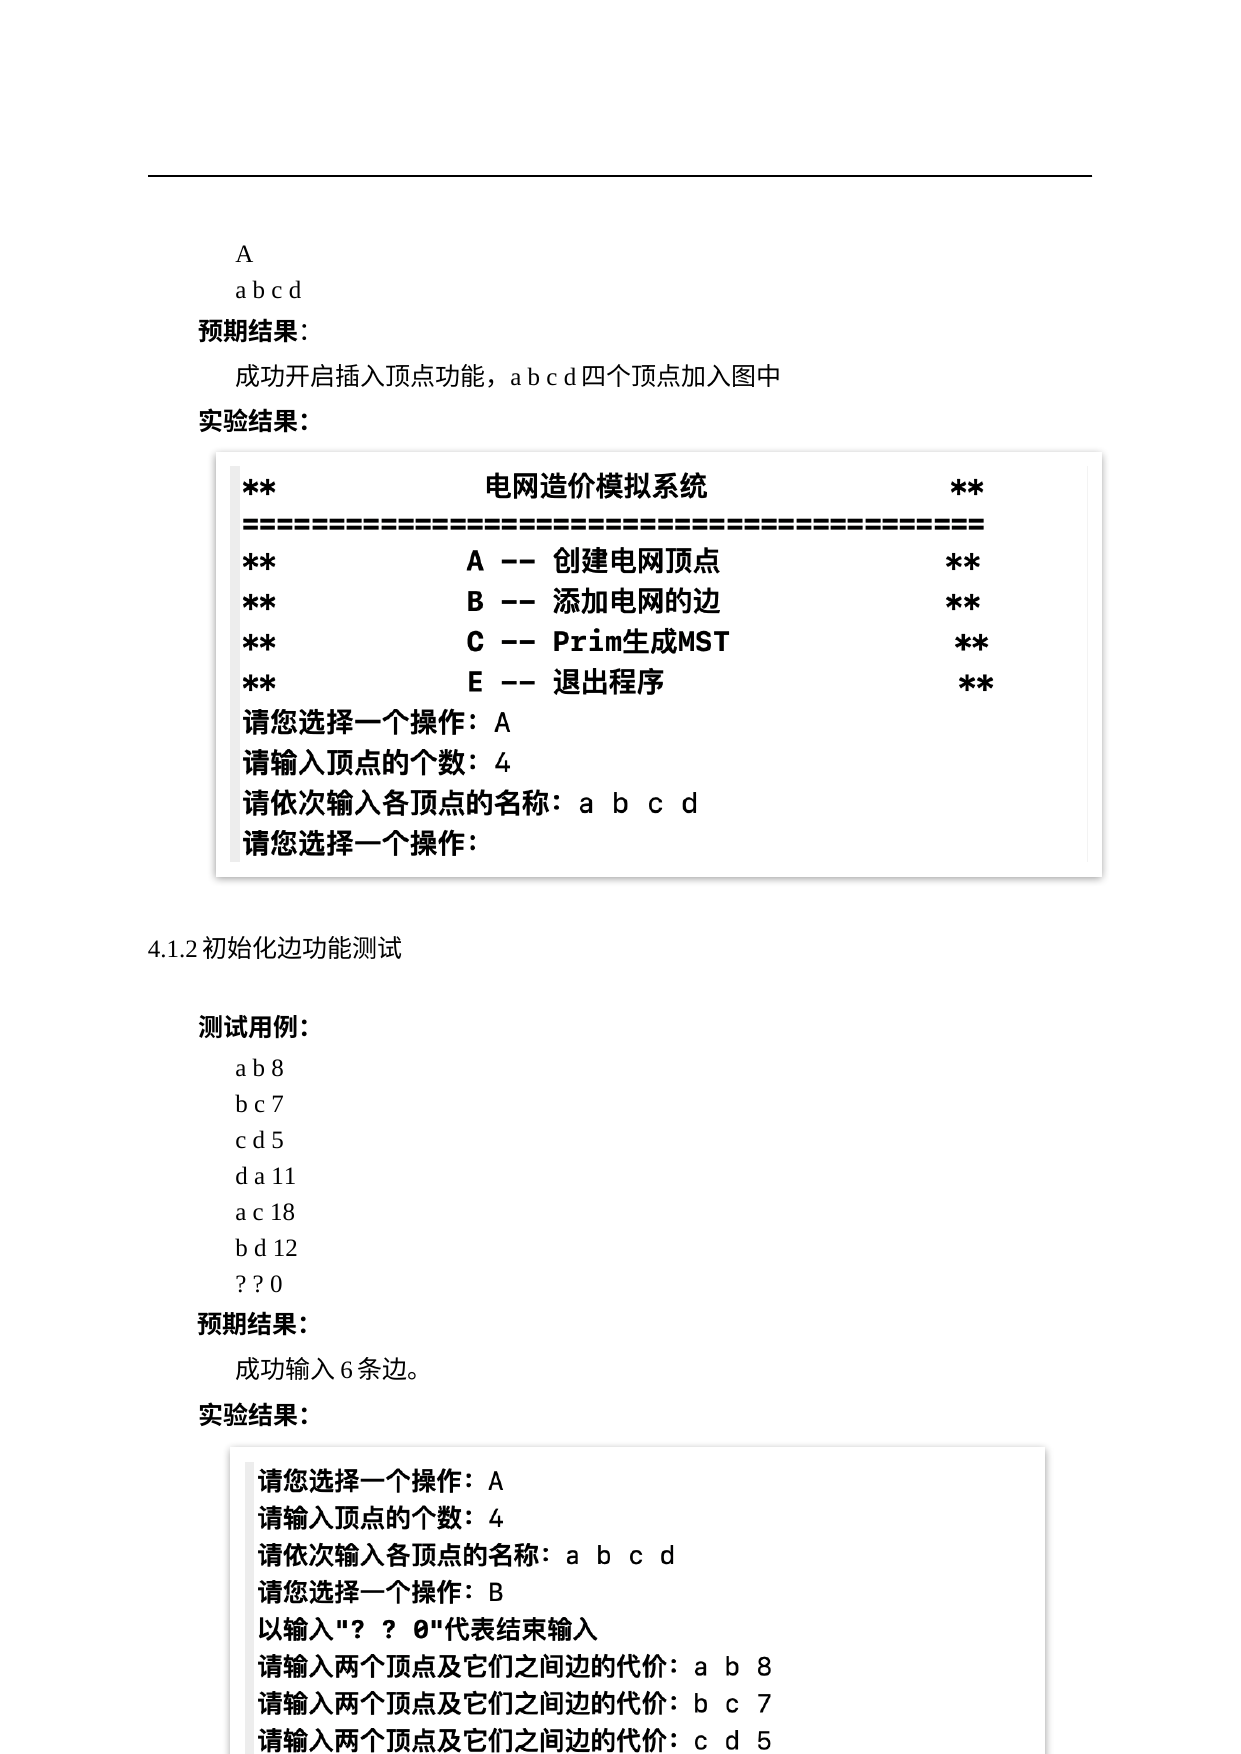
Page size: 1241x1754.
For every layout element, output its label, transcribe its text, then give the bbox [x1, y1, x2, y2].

text d a 11 [185, 1161, 1092, 1190]
text 预期结果： [148, 311, 1092, 347]
text 预期结果： [148, 1305, 1092, 1341]
text c d 5 [185, 1125, 1092, 1154]
text 实验结果： [148, 1395, 1092, 1432]
text a b 8 [185, 1053, 1092, 1082]
text b c 7 [185, 1089, 1092, 1118]
text 测试用例： [148, 1008, 1092, 1044]
text 成功开启插入顶点功能，a b c d四个顶点加入图中 [185, 356, 1092, 392]
text a b c d [185, 275, 1092, 304]
text b d 12 [185, 1233, 1092, 1262]
text A [185, 239, 1092, 268]
text 实验结果： [148, 402, 1092, 438]
text ? ? 0 [185, 1269, 1092, 1297]
picture [240, 466, 1088, 862]
text a c 18 [185, 1197, 1092, 1226]
text 成功输入6条边。 [235, 1350, 1092, 1386]
picture [254, 1462, 1030, 1754]
